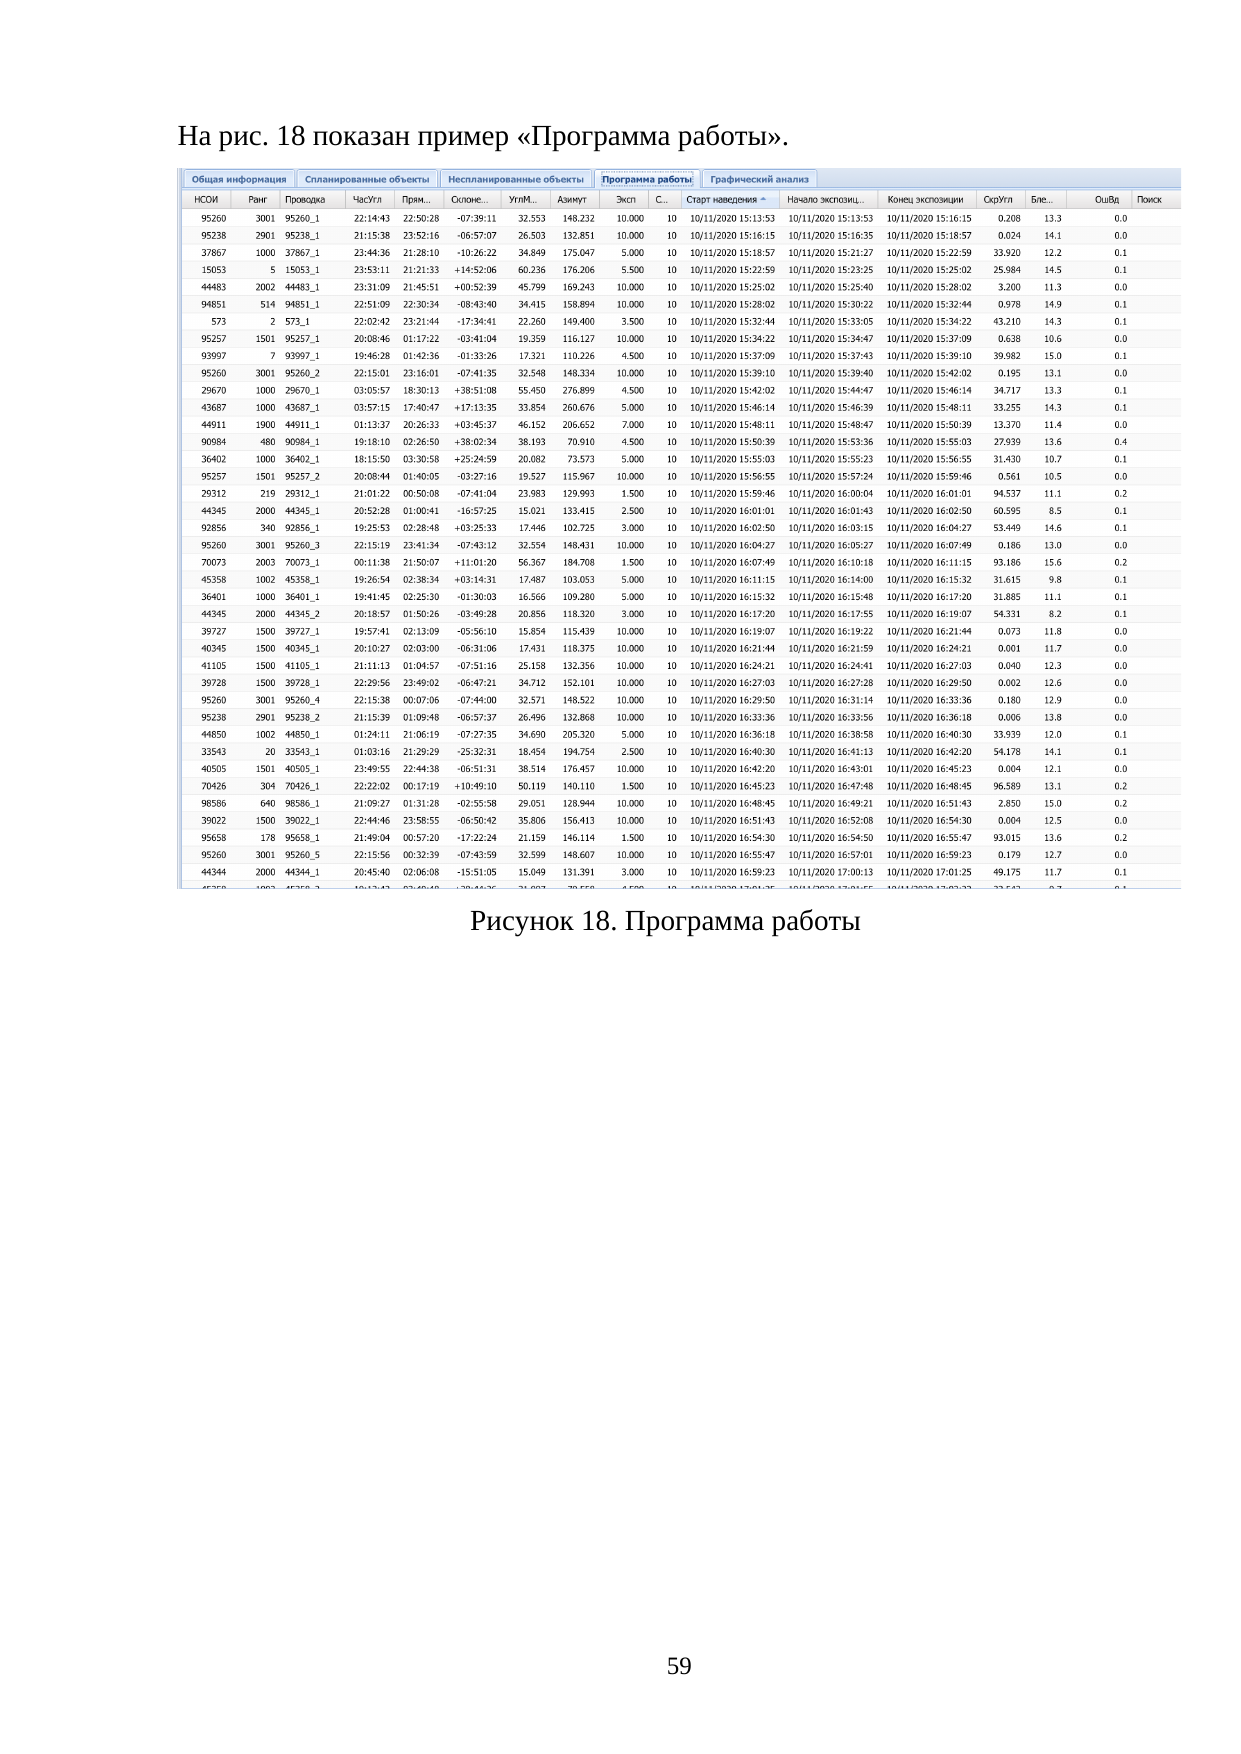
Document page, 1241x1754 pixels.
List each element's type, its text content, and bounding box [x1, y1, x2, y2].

text Рисунок 18. Программа работы [177, 903, 1153, 936]
picture [177, 168, 1182, 889]
text На рис. 18 показан пример «Программа работы». [177, 118, 1153, 152]
